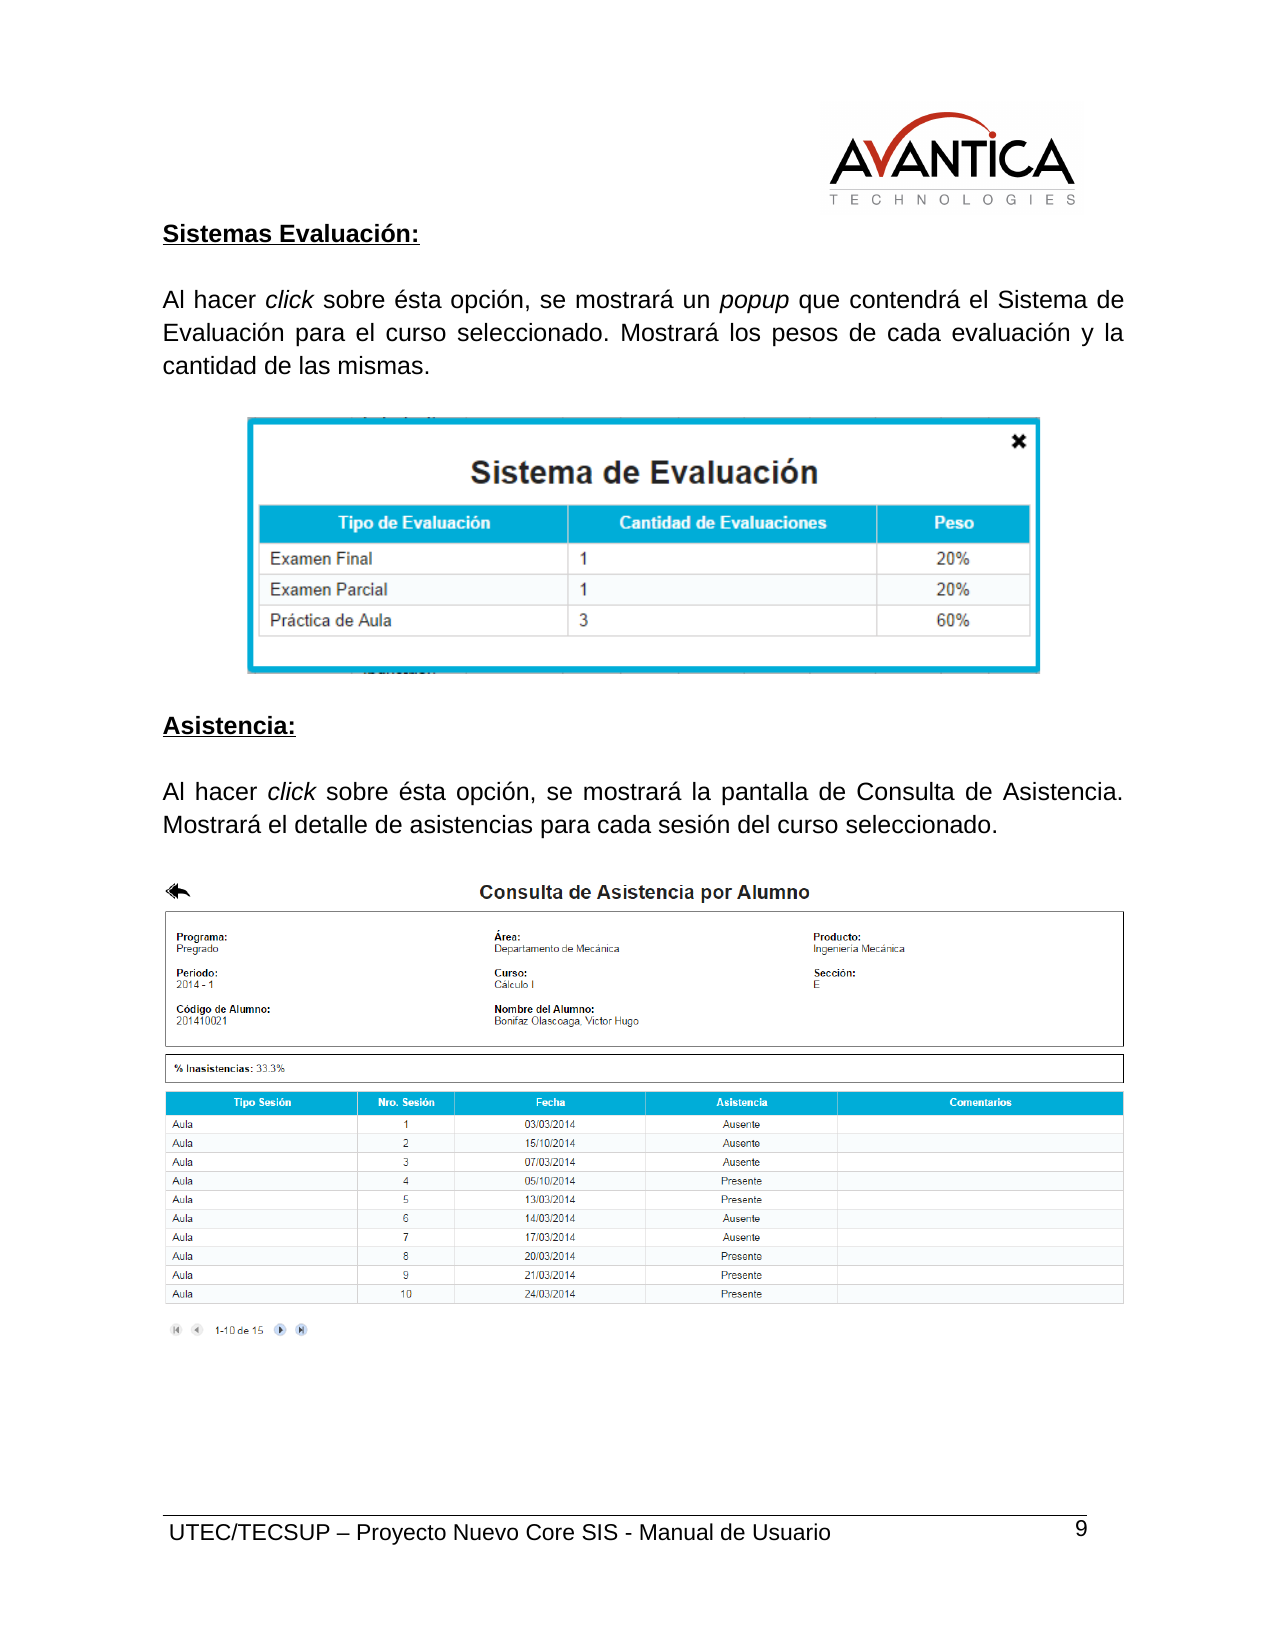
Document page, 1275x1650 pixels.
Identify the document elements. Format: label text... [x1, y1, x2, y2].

text Al hacer click sobre ésta opción, se mostrará la pantalla de Consulta de Asistencia. Mostrará el detalle de asistencias para cada sesión del curso seleccionado. [162, 777, 1125, 838]
text Asistencia: [162, 711, 1125, 739]
picture [820, 101, 1084, 215]
text Sistemas Evaluación: [162, 219, 1125, 248]
picture [247, 417, 1041, 421]
picture [254, 425, 1035, 666]
picture [247, 670, 405, 674]
picture [162, 875, 1125, 1341]
text Al hacer click sobre ésta opción, se mostrará un popup que contendrá el Sistema de Evaluación para el curso seleccionado. Mostrará los pesos de cada evaluación y la cantidad de las mismas. [162, 285, 1125, 380]
